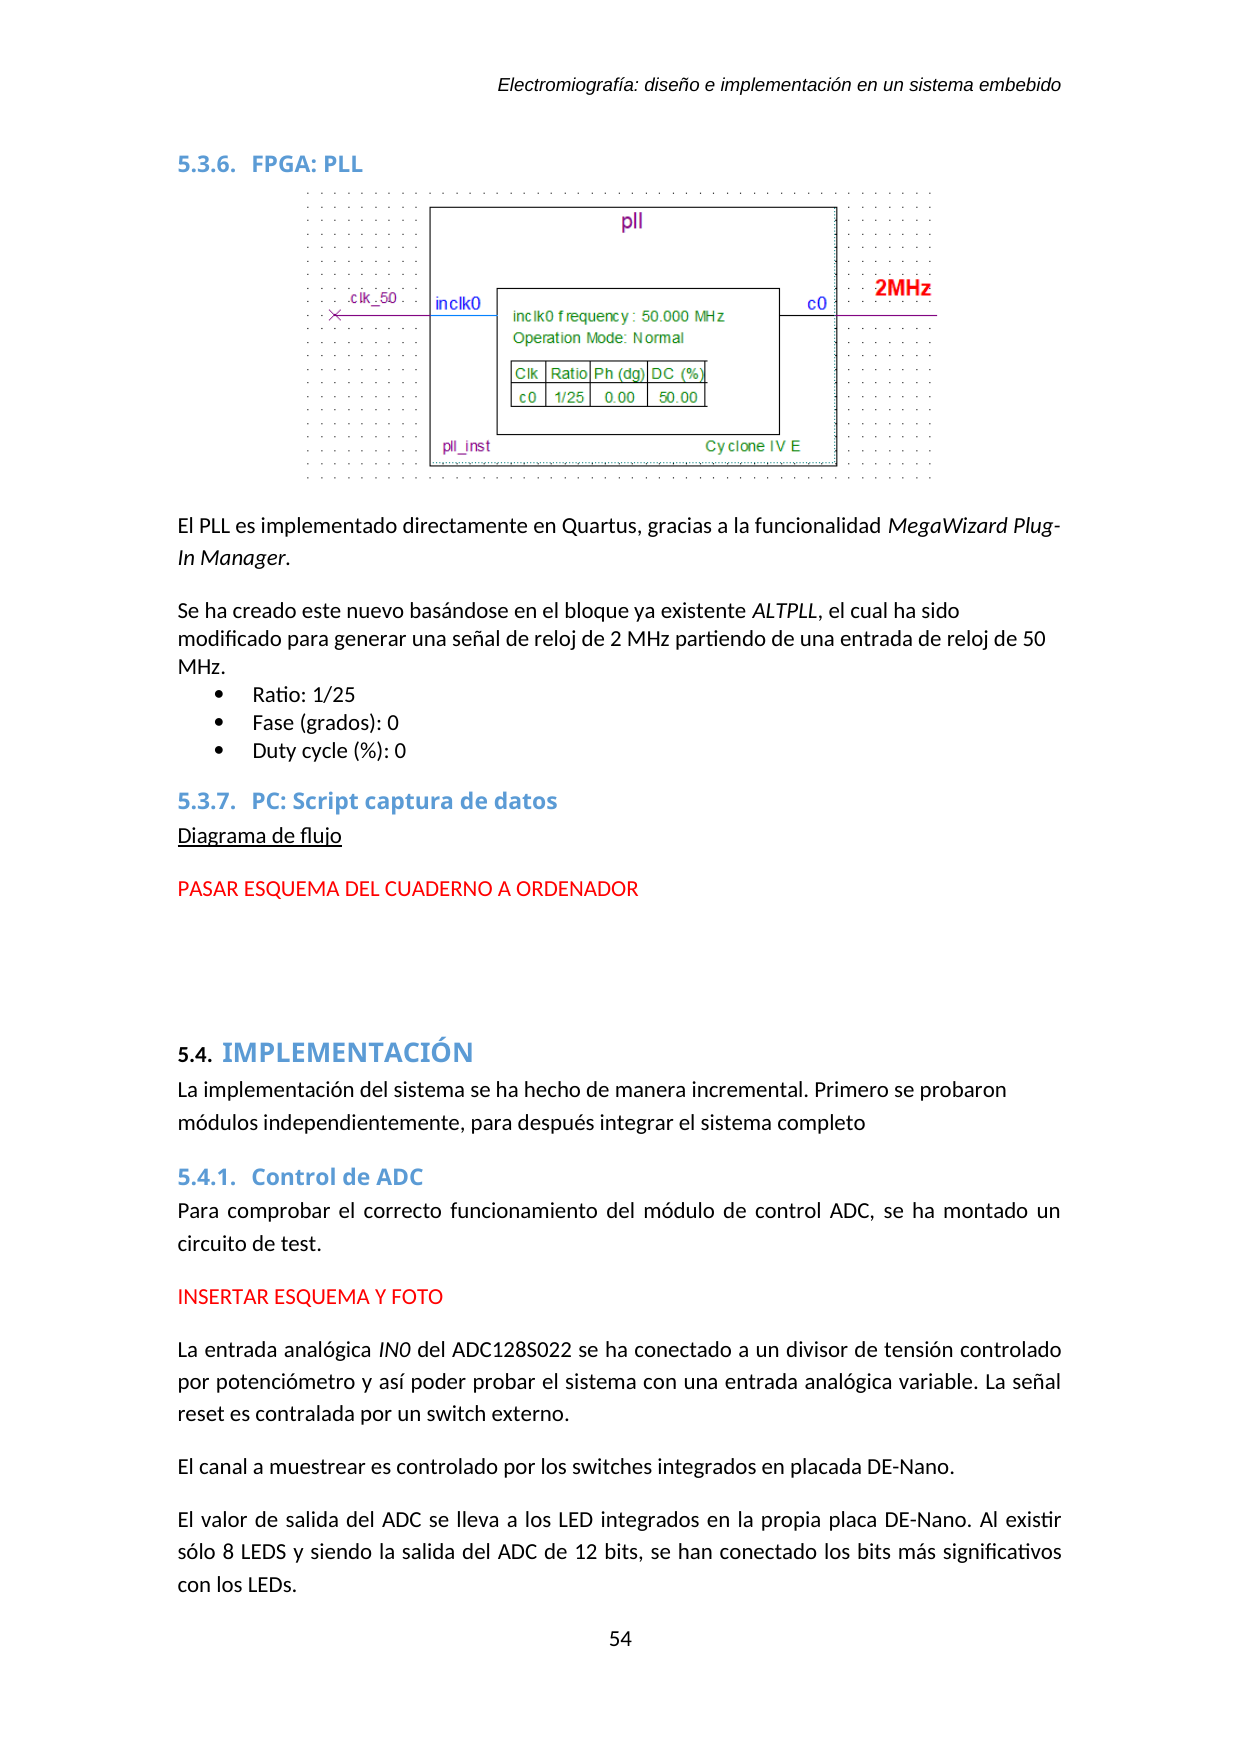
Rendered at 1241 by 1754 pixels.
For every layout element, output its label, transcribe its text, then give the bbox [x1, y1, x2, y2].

text PASAR ESQUEMA DEL CUADERNO A ORDENADOR [177, 874, 1063, 902]
subtitle PC: Script captura de datos [177, 785, 1063, 816]
subtitle Control de ADC [177, 1161, 1063, 1192]
picture [303, 183, 938, 486]
text Para comprobar el correcto funcionamiento del módulo de control ADC, se ha montado un circuito de test. [177, 1197, 1063, 1257]
subtitle IMPLEMENTACIÓN [177, 1033, 1063, 1070]
text El PLL es implementado directamente en Quartus, gracias a la funcionalidad MegaWizard Plug-In Manager. [177, 511, 1063, 571]
list Ratio: 1/25 [215, 680, 1063, 708]
text La implementación del sistema se ha hecho de manera incremental. Primero se probaron módulos independientemente, para después integrar el sistema completo [177, 1076, 1063, 1136]
list Fase (grados): 0 [215, 708, 1063, 736]
text Se ha creado este nuevo basándose en el bloque ya existente ALTPLL, el cual ha sido modificado para generar una señal de reloj de 2 MHz partiendo de una entrada de reloj de 50 MHz. [177, 596, 1063, 680]
subtitle FPGA: PLL [177, 148, 1063, 179]
list Duty cycle (%): 0 [215, 736, 1063, 764]
text INSERTAR ESQUEMA Y FOTO [177, 1282, 1063, 1310]
text El valor de salida del ADC se lleva a los LED integrados en la propia placa DE-Nano. Al existir sólo 8 LEDS y siendo la salida del ADC de 12 bits, se han conectado los bits más significativos con los LEDs. [177, 1505, 1063, 1598]
text La entrada analógica IN0 del ADC128S022 se ha conectado a un divisor de tensión controlado por potenciómetro y así poder probar el sistema con una entrada analógica variable. La señal reset es contralada por un switch externo. [177, 1335, 1063, 1427]
text Diagrama de flujo [177, 821, 1063, 849]
text El canal a muestrear es controlado por los switches integrados en placada DE-Nano. [177, 1452, 1063, 1480]
